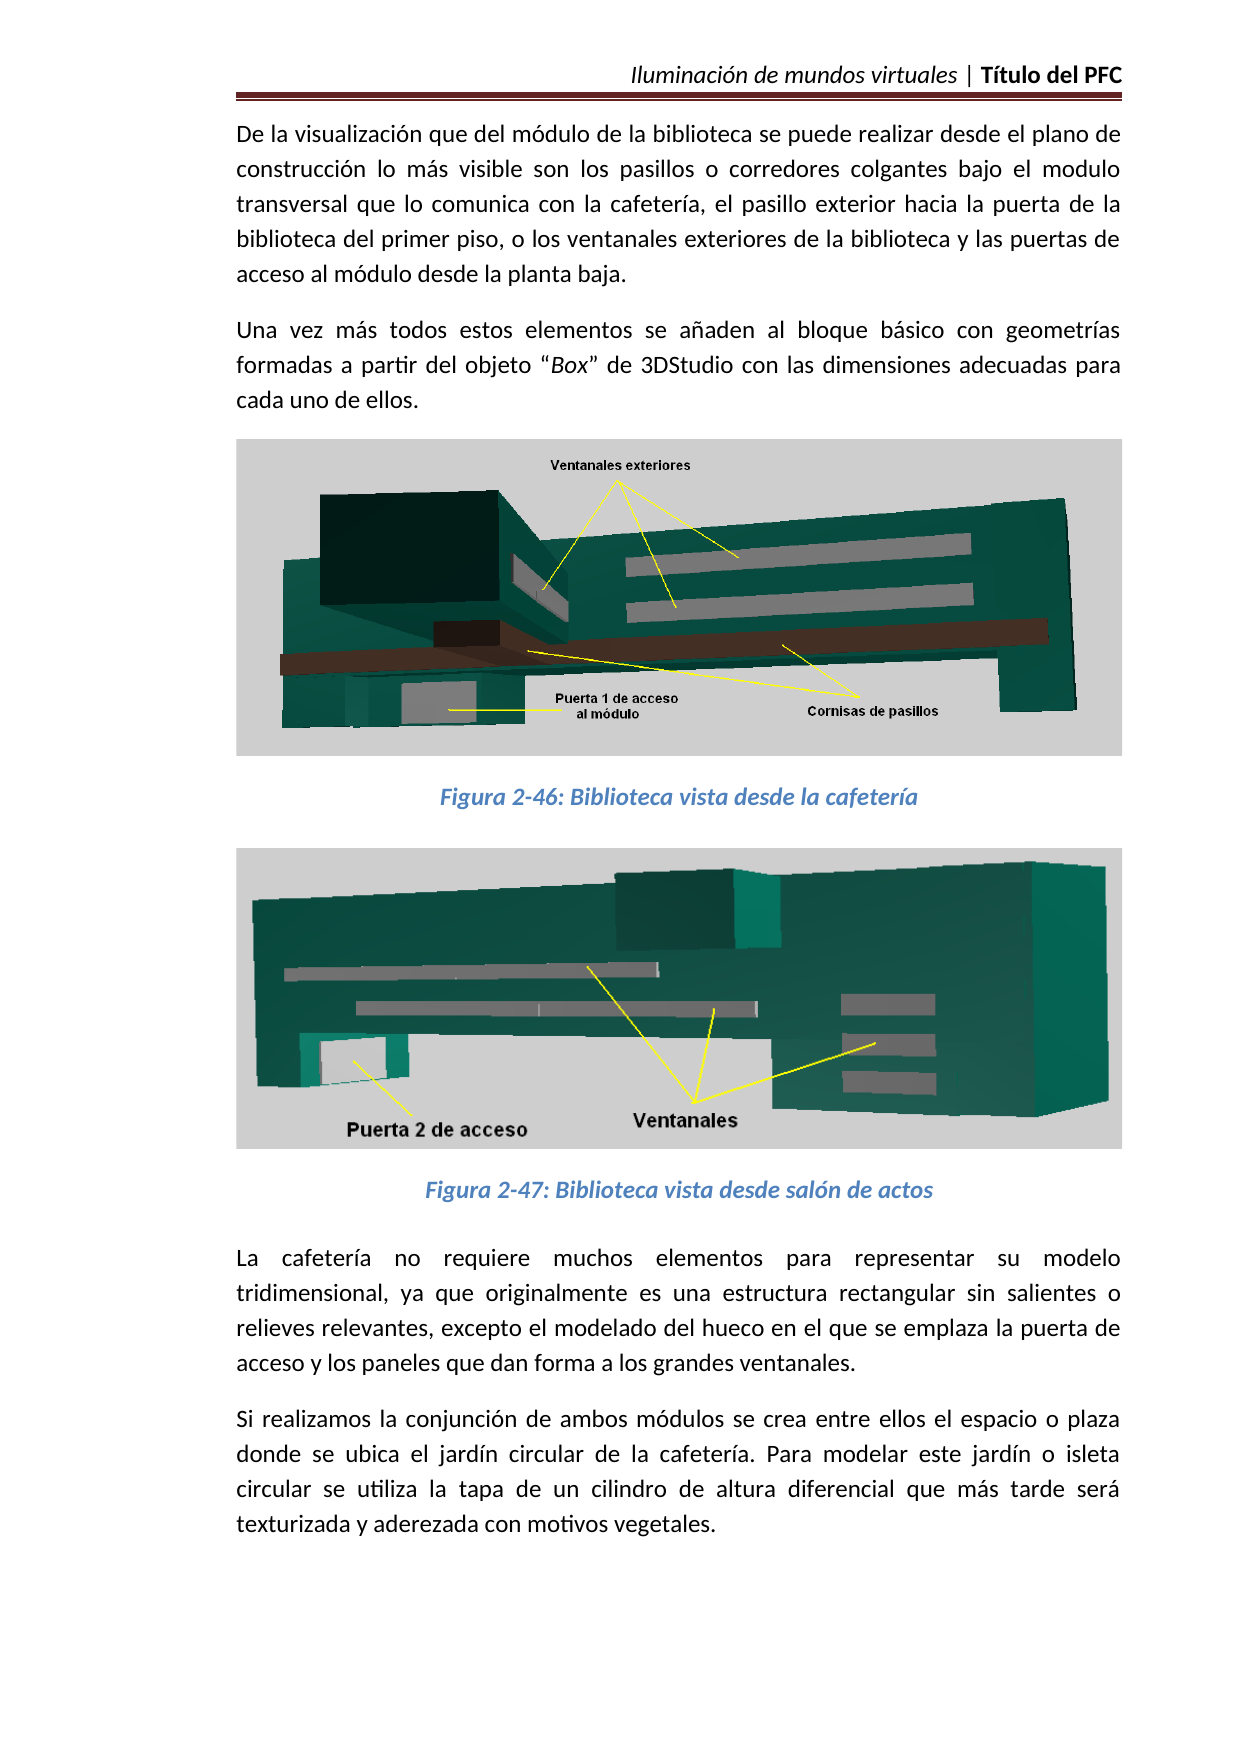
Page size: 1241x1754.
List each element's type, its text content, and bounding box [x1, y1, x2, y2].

text La cafetería no requiere muchos elementos para representar su modelo tridimensional, ya que originalmente es una estructura rectangular sin salientes o relieves relevantes, excepto el modelado del hueco en el que se emplaza la puerta de acceso y los paneles que dan forma a los grandes ventanales. [236, 1242, 1122, 1378]
picture [236, 848, 1123, 1149]
text Si realizamos la conjunción de ambos módulos se crea entre ellos el espacio o plaza donde se ubica el jardín circular de la cafetería. Para modelar este jardín o isleta circular se utiliza la tapa de un cilindro de altura diferencial que más tarde será texturizada y aderezada con motivos vegetales. [236, 1403, 1122, 1538]
text Una vez más todos estos elementos se añaden al bloque básico con geometrías formadas a partir del objeto “Box” de 3DStudio con las dimensiones adecuadas para cada uno de ellos. [236, 314, 1122, 414]
picture [236, 439, 1123, 756]
text De la visualización que del módulo de la biblioteca se puede realizar desde el plano de construcción lo más visible son los pasillos o corredores colgantes bajo el modulo transversal que lo comunica con la cafetería, el pasillo exterior hacia la puerta de la biblioteca del primer piso, o los ventanales exteriores de la biblioteca y las puertas de acceso al módulo desde la planta baja. [236, 118, 1122, 289]
